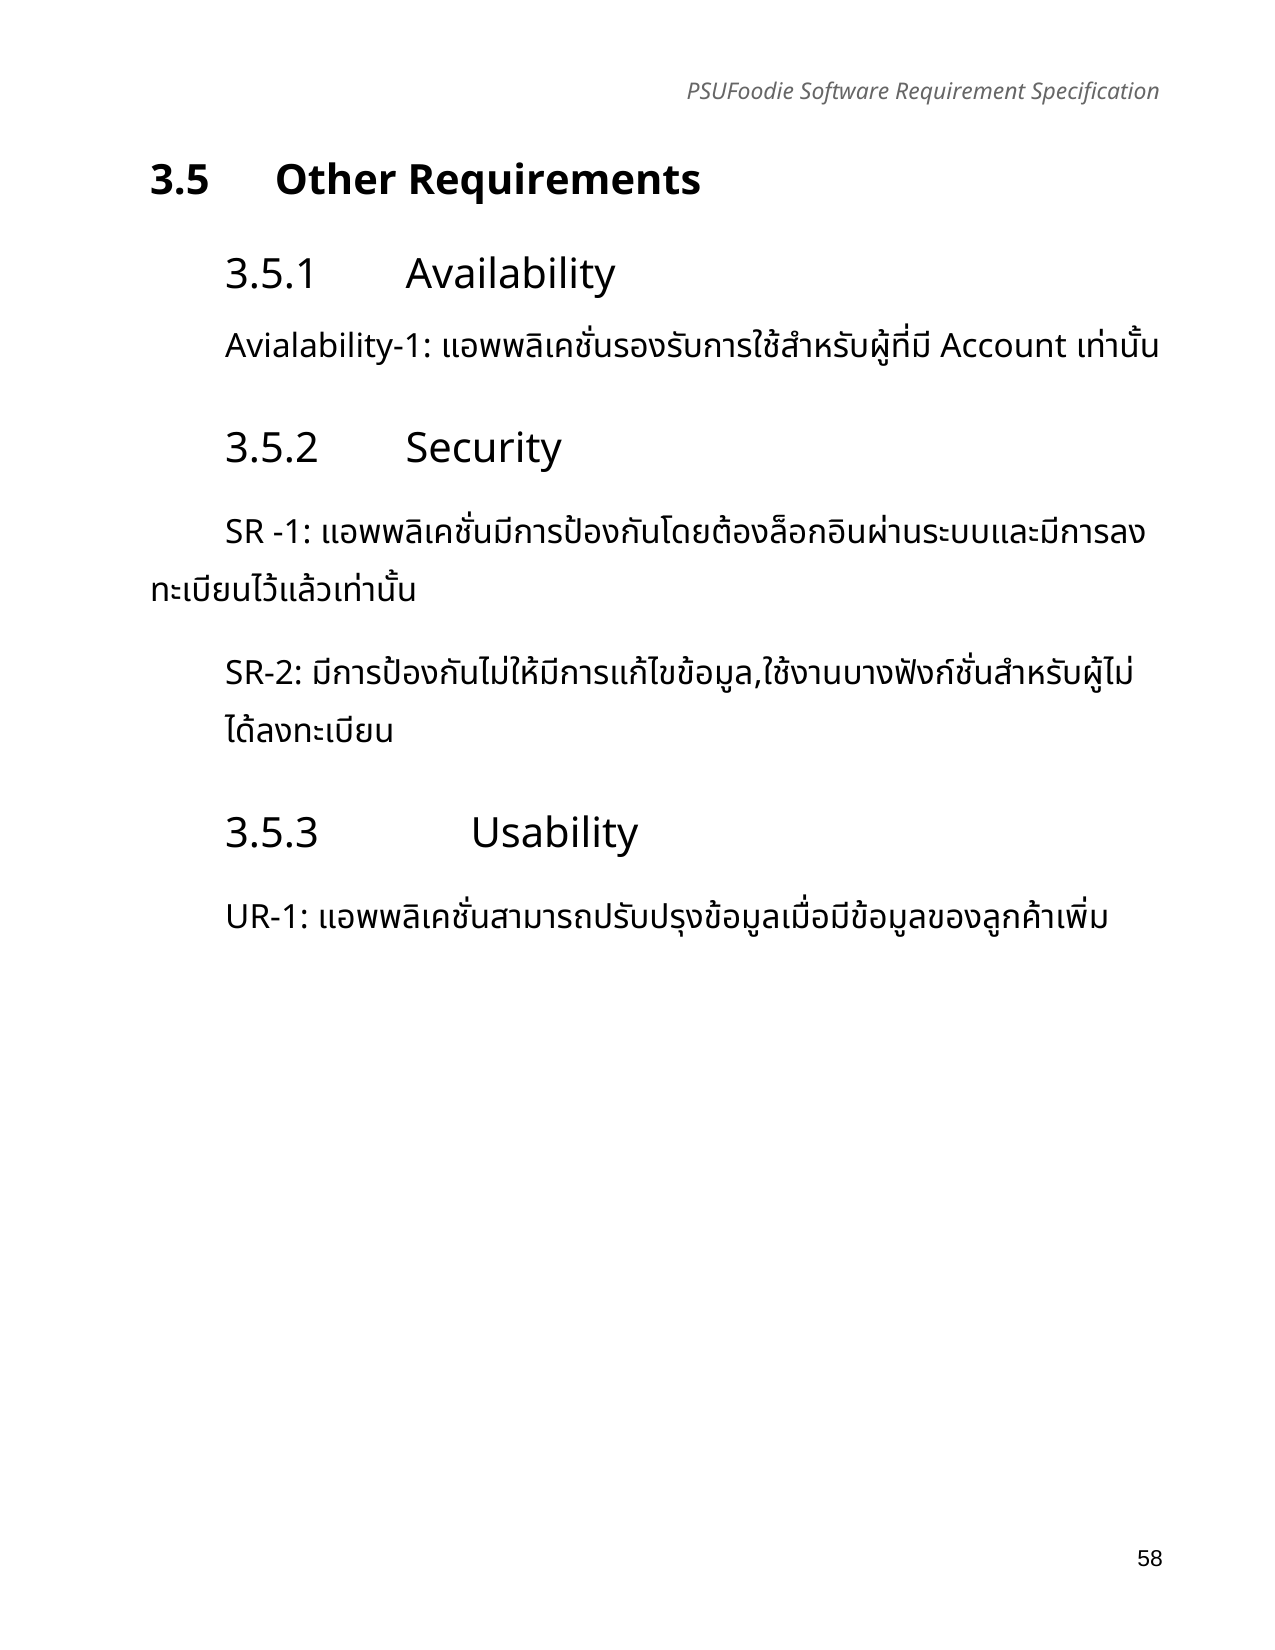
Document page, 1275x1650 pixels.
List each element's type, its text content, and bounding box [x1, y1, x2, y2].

text Avialability-1: แอพพลิเคชั่นรองรับการใช้สำหรับผู้ที่มี Account เท่านั้น [150, 322, 1162, 373]
text SR-2: มีการป้องกันไม่ให้มีการแก้ไขข้อมูล,ใช้งานบางฟังก์ชั่นสำหรับผู้ไม่ได้ลงทะเบียน [225, 649, 1162, 757]
text UR-1: แอพพลิเคชั่นสามารถปรับปรุงข้อมูลเมื่อมีข้อมูลของลูกค้าเพิ่ม [150, 893, 1162, 943]
subtitle 3.5 Other Requirements [150, 150, 1162, 207]
subtitle 3.5.2 Security [150, 418, 1162, 474]
subtitle 3.5.3 Usability [150, 802, 1162, 859]
subtitle 3.5.1 Availability [150, 244, 1162, 301]
text SR -1: แอพพลิเคชั่นมีการป้องกันโดยต้องล็อกอินผ่านระบบและมีการลงทะเบียนไว้แล้วเท่านั้น [150, 508, 1162, 616]
